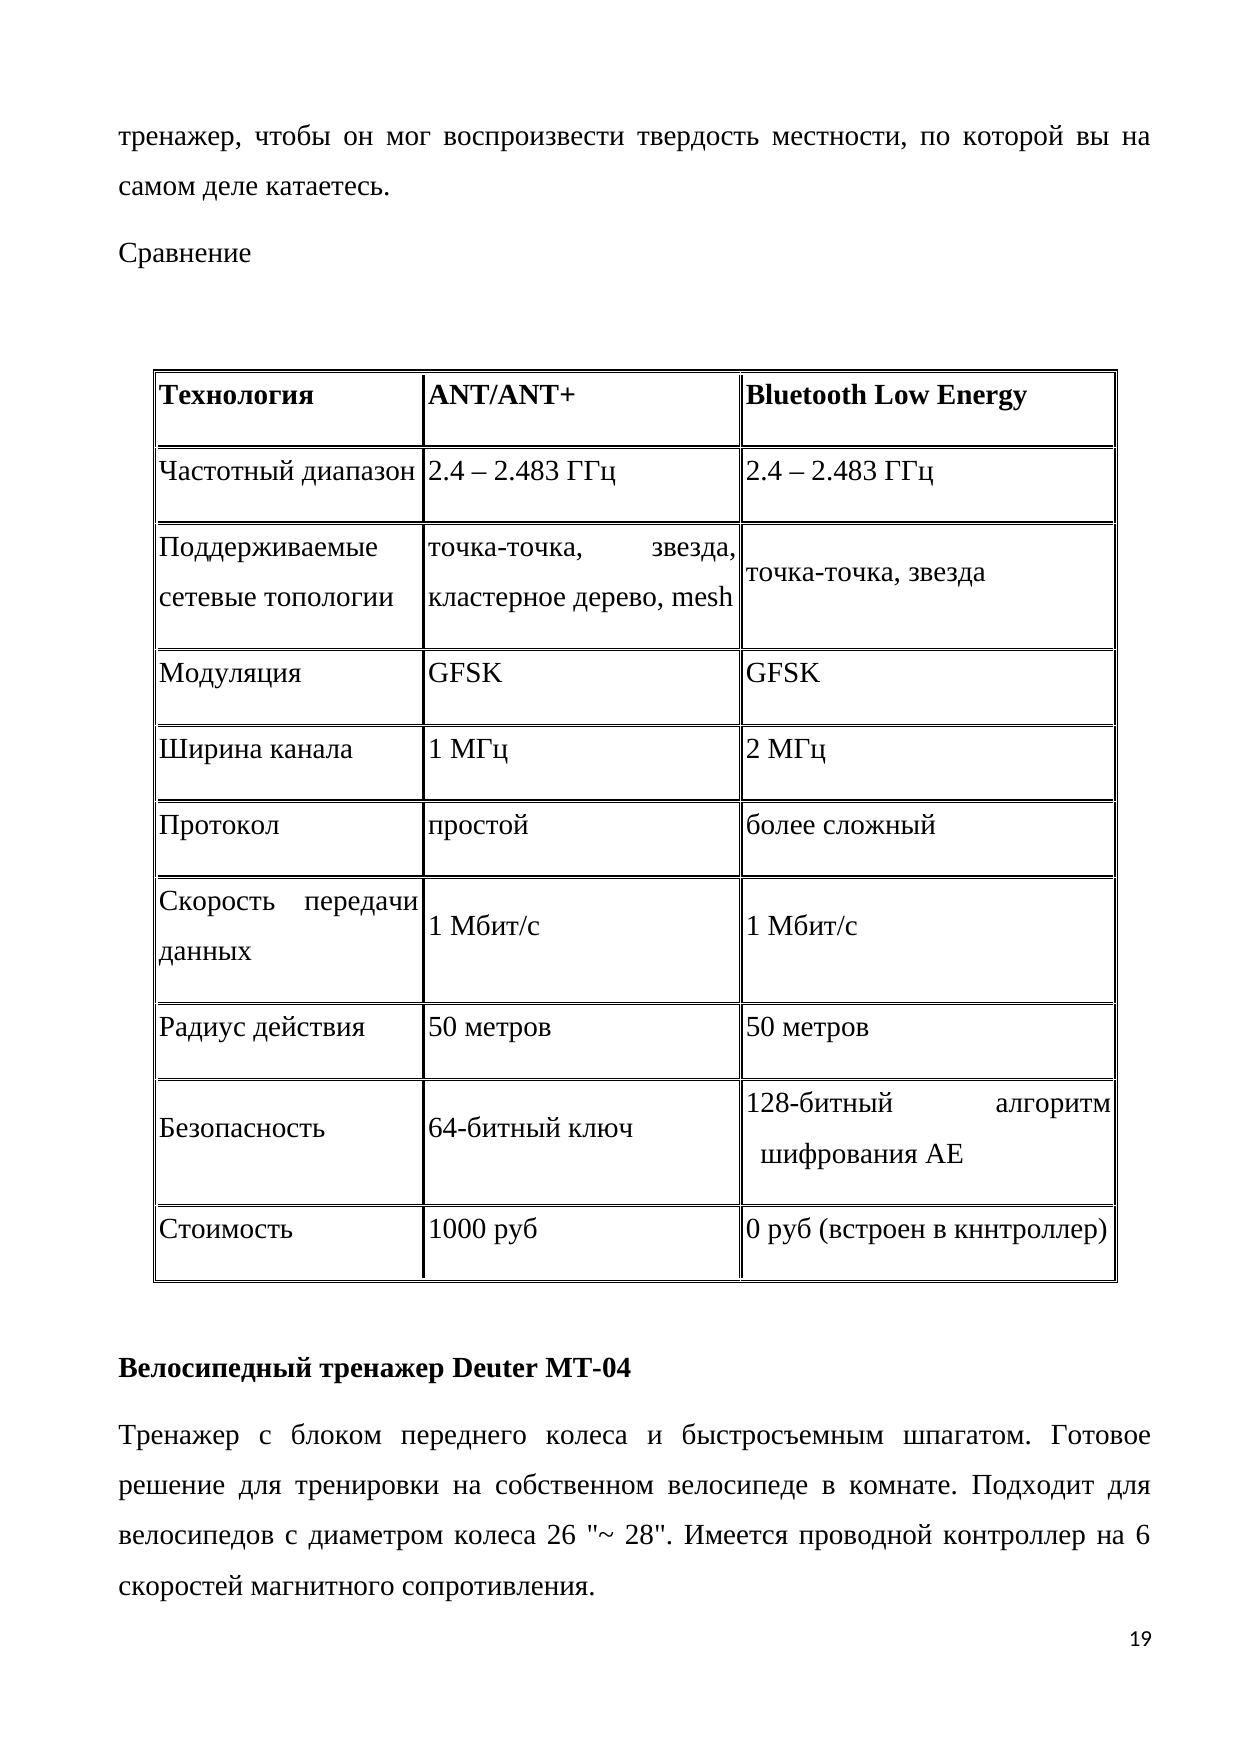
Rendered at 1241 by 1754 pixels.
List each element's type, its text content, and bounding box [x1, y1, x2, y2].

table_cell 50 метров [425, 1005, 739, 1077]
table_cell точка-точка, звезда, кластерное дерево, mesh [425, 525, 739, 647]
table_cell Радиус действия [154, 1002, 423, 1077]
table_cell Ширина канала [156, 724, 422, 799]
table_cell 2 МГц [743, 724, 1115, 799]
table_cell 64-битный ключ [425, 1081, 739, 1204]
table_cell 1000 руб [423, 1204, 741, 1280]
table_cell Безопасность [156, 1078, 422, 1204]
table_cell 50 метров [741, 1002, 1116, 1077]
table_cell 2.4 – 2.483 ГГц [743, 445, 1115, 521]
text Велосипедный тренажер Deuter MT-04 [118, 1350, 1152, 1383]
table_cell Модуляция [156, 648, 422, 723]
table_cell 2.4 – 2.483 ГГц [425, 449, 739, 521]
table_header ANT/ANT+ [423, 371, 741, 445]
table_cell 128-битный алгоритм шифрования AE [743, 1078, 1115, 1204]
table_cell точка-точка, звезда [743, 521, 1115, 647]
table_cell 1 Мбит/с [743, 875, 1115, 1002]
table_cell 1 МГц [425, 727, 739, 799]
table_cell 0 руб (встроен в кннтроллер) [741, 1204, 1116, 1280]
table_cell простой [425, 803, 739, 875]
table_cell Поддерживаемые сетевые топологии [156, 521, 422, 647]
table_header Bluetooth Low Energy [741, 373, 1114, 445]
table_cell более сложный [743, 799, 1115, 875]
table_cell Скорость передачи данных [156, 875, 422, 1002]
text Тренажер с блоком переднего колеса и быстросъемным шпагатом. Готовое решение для тренировки на собственном велосипеде в комнате. Подходит для велосипедов с диаметром колеса 26 "~ 28". Имеется проводной контроллер на 6 скоростей магнитного сопротивления. [118, 1417, 1152, 1601]
table_header Технология [156, 373, 423, 445]
text Сравнение [118, 235, 1152, 269]
table_cell Частотный диапазон [156, 445, 422, 521]
table_cell 1 Мбит/с [425, 879, 739, 1002]
table_cell Стоимость [154, 1204, 423, 1280]
table_cell GFSK [743, 648, 1115, 723]
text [118, 118, 1152, 202]
table_cell GFSK [425, 651, 739, 723]
table_cell Протокол [156, 799, 422, 875]
